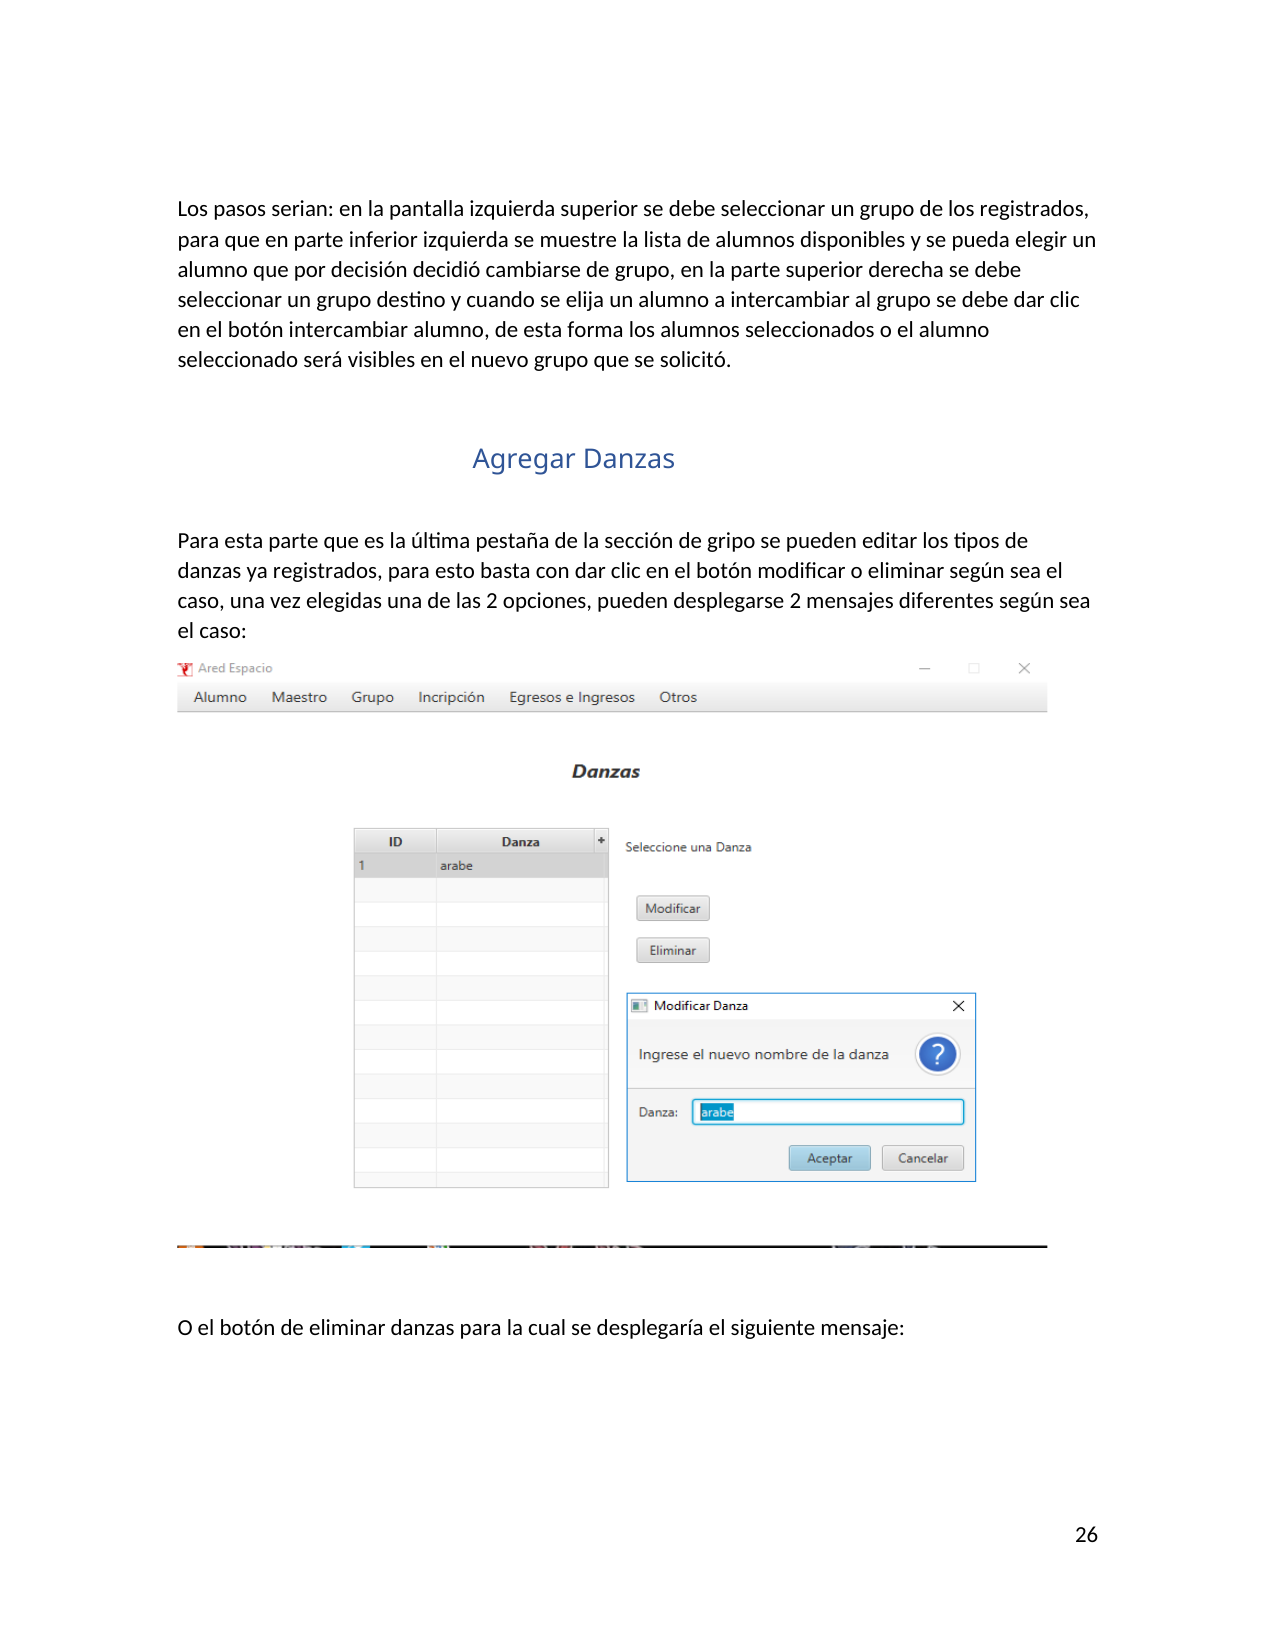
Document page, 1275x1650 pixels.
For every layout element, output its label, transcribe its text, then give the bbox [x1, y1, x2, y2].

text Para esta parte que es la última pestaña de la sección de gripo se pueden editar los tipos de danzas ya registrados, para esto basta con dar clic en el botón modificar o eliminar según sea el caso, una vez elegidas una de las 2 opciones, pueden desplegarse 2 mensajes diferentes según sea el caso: [177, 526, 1098, 644]
text Los pasos serian: en la pantalla izquierda superior se debe seleccionar un grupo de los registrados, para que en parte inferior izquierda se muestre la lista de alumnos disponibles y se pueda elegir un alumno que por decisión decidió cambiarse de grupo, en la parte superior derecha se debe seleccionar un grupo destino y cuando se elija un alumno a intercambiar al grupo se debe dar clic en el botón intercambiar alumno, de esta forma los alumnos seleccionados o el alumno seleccionado será visibles en el nuevo grupo que se solicitó. [177, 194, 1098, 373]
picture [177, 663, 1048, 1248]
text O el botón de eliminar danzas para la cual se desplegaría el siguiente mensaje: [177, 1313, 1098, 1341]
subtitle Agregar Danzas [177, 439, 1098, 476]
